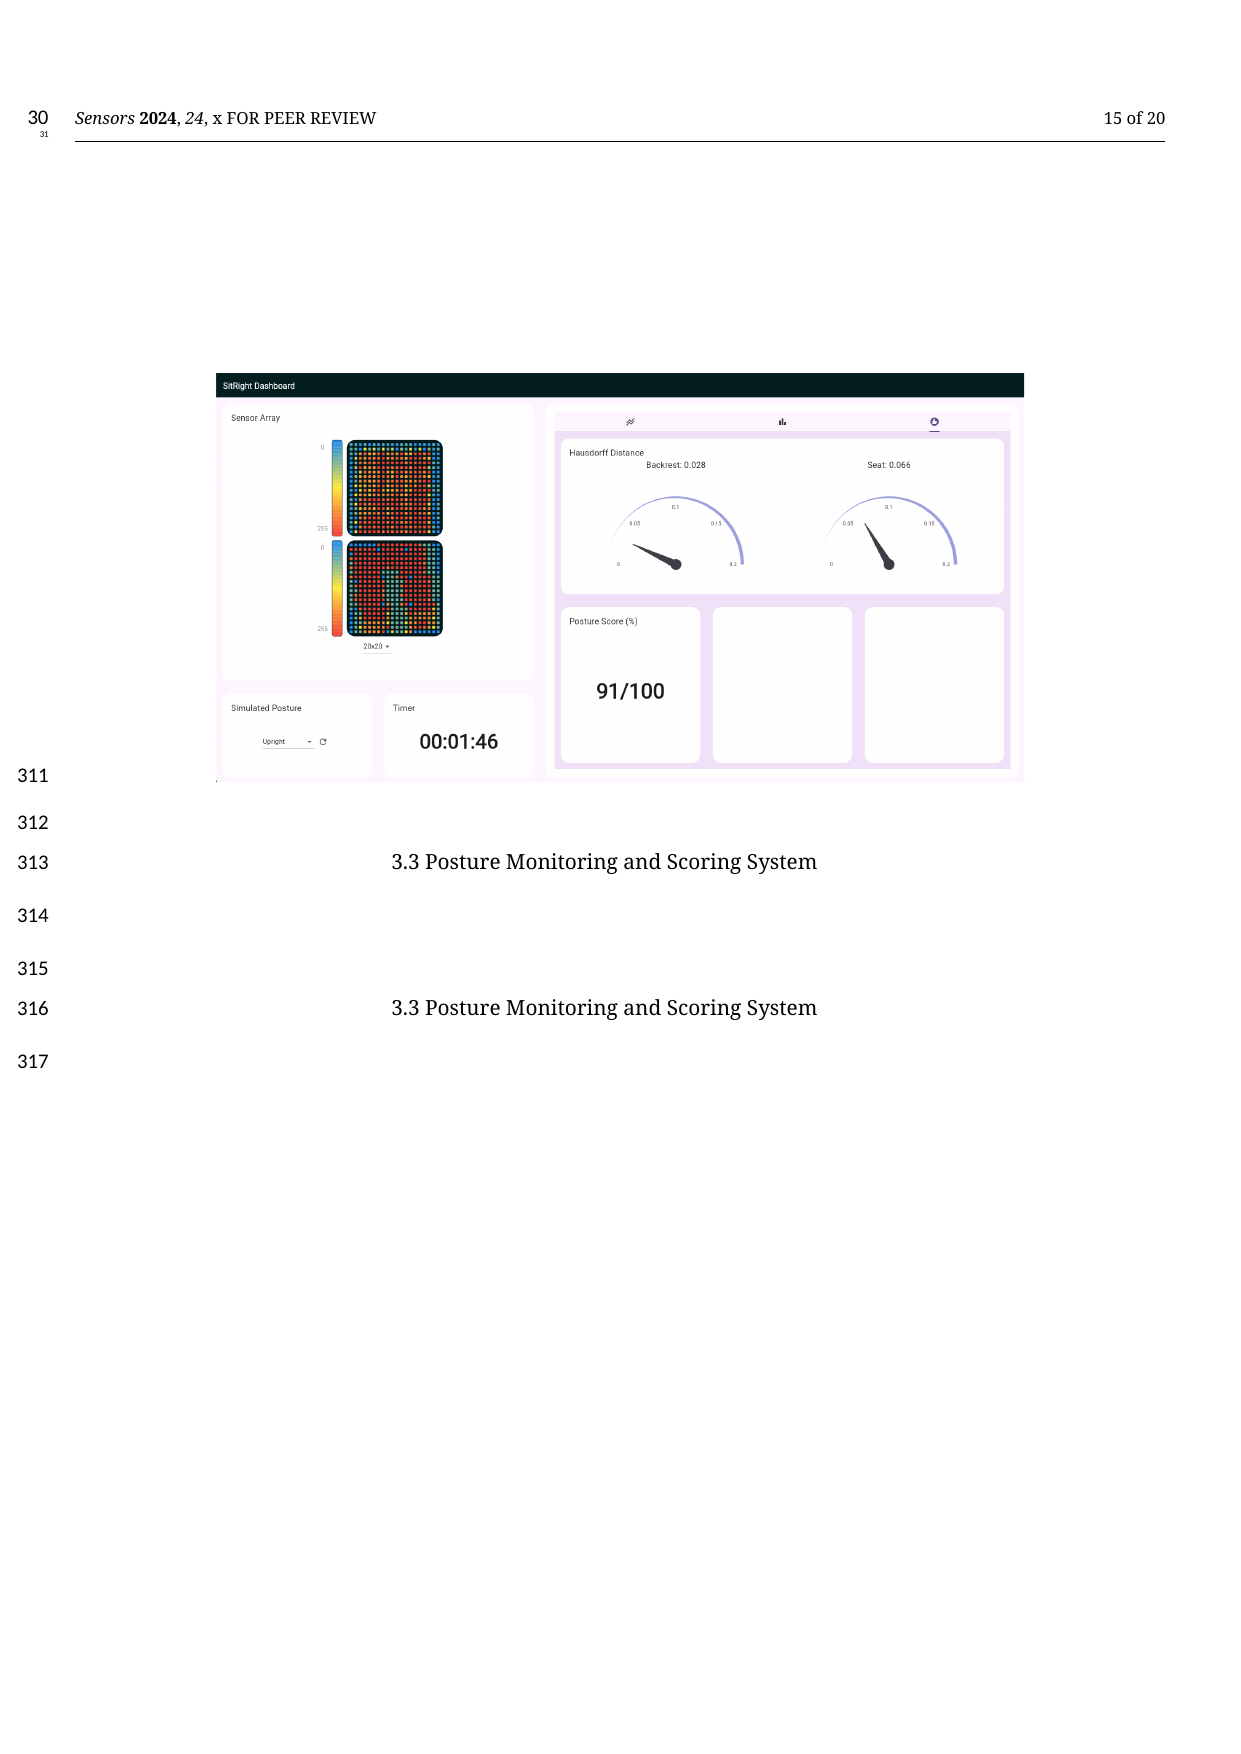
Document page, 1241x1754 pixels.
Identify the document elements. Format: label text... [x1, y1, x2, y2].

text 3.3 Posture Monitoring and Scoring System [347, 994, 1165, 1021]
text 3.3 Posture Monitoring and Scoring System [347, 848, 1165, 875]
picture [216, 373, 1025, 782]
